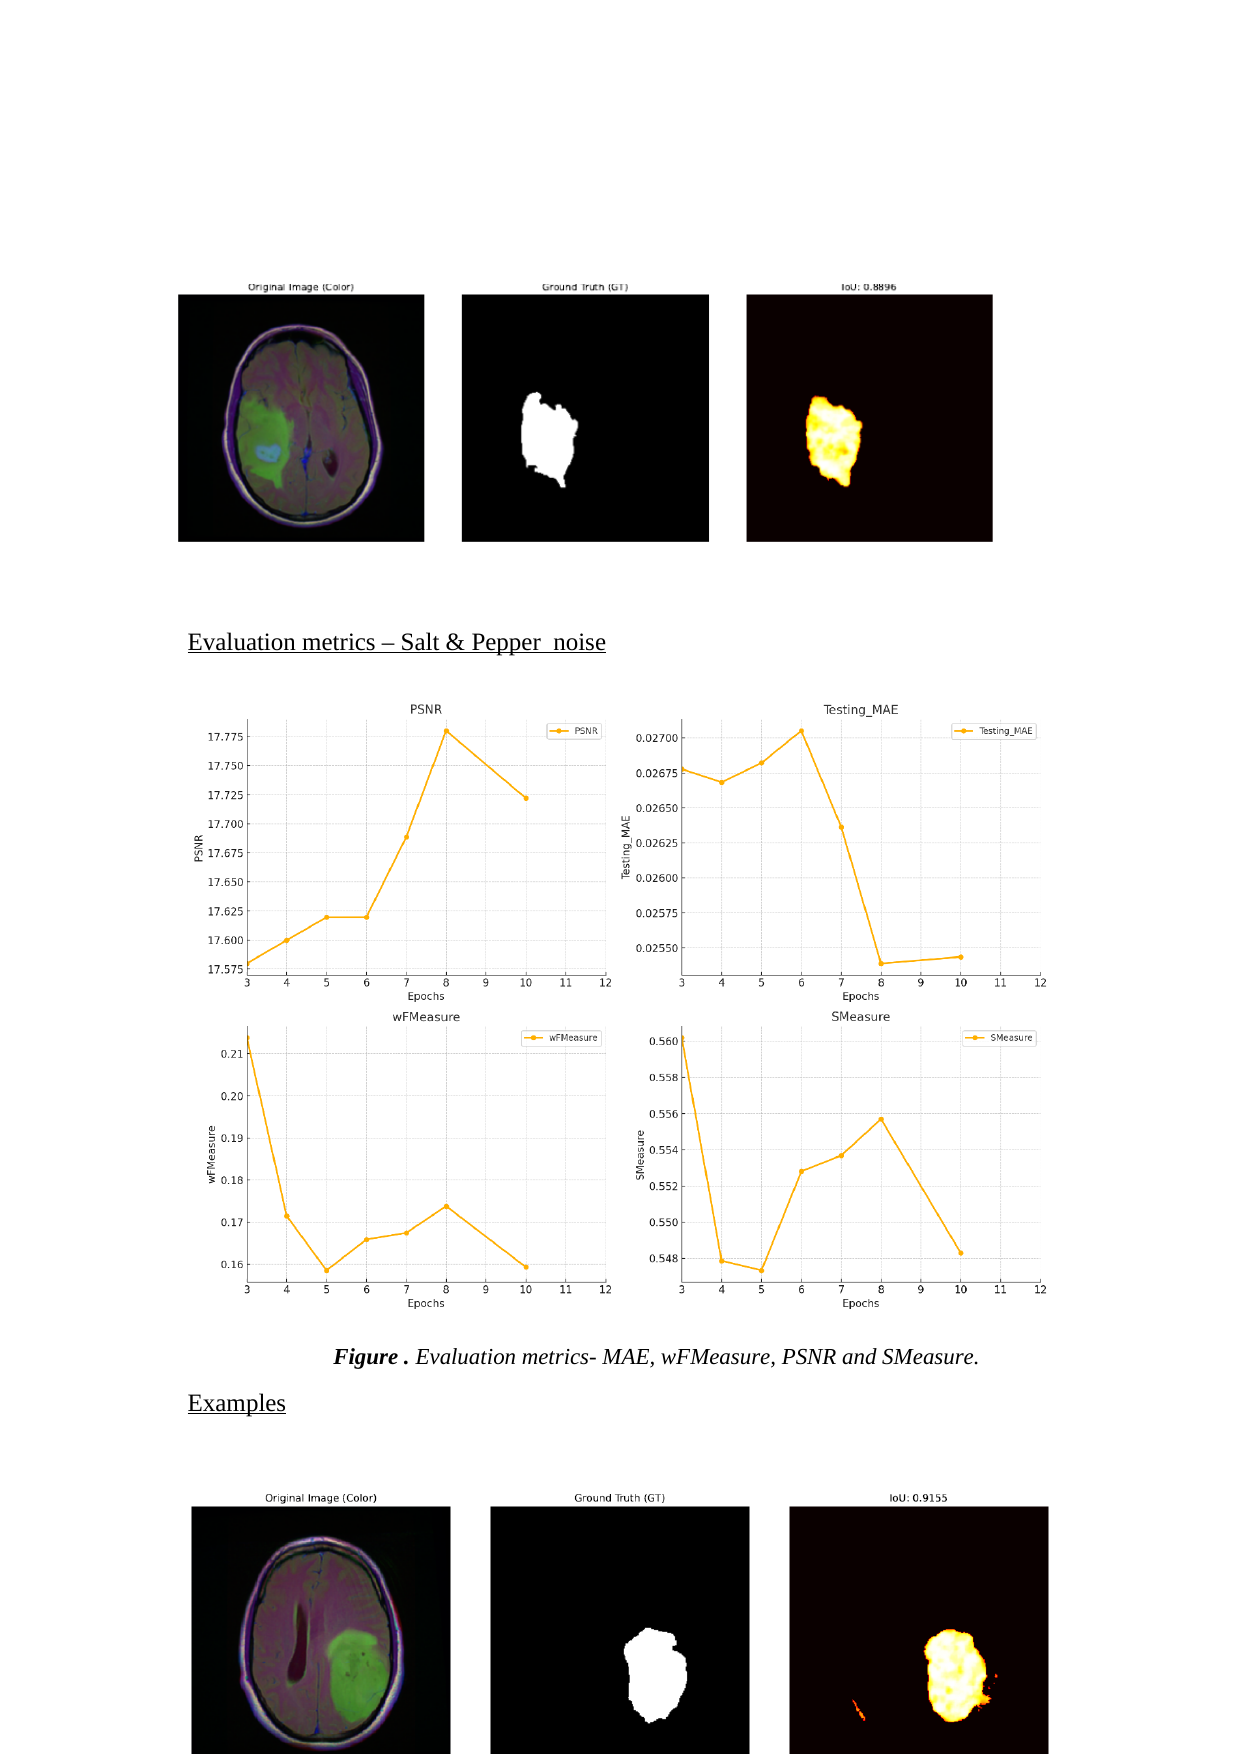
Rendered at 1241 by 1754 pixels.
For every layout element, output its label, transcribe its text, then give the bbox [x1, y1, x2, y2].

text Figure . Evaluation metrics- MAE, wFMeasure, PSNR and SMeasure. [187, 1343, 1053, 1369]
picture [187, 698, 1053, 1315]
picture [173, 284, 1000, 545]
picture [187, 1492, 1053, 1754]
text Examples [187, 1388, 1053, 1417]
text Evaluation metrics – Salt & Pepper noise [187, 627, 1053, 656]
